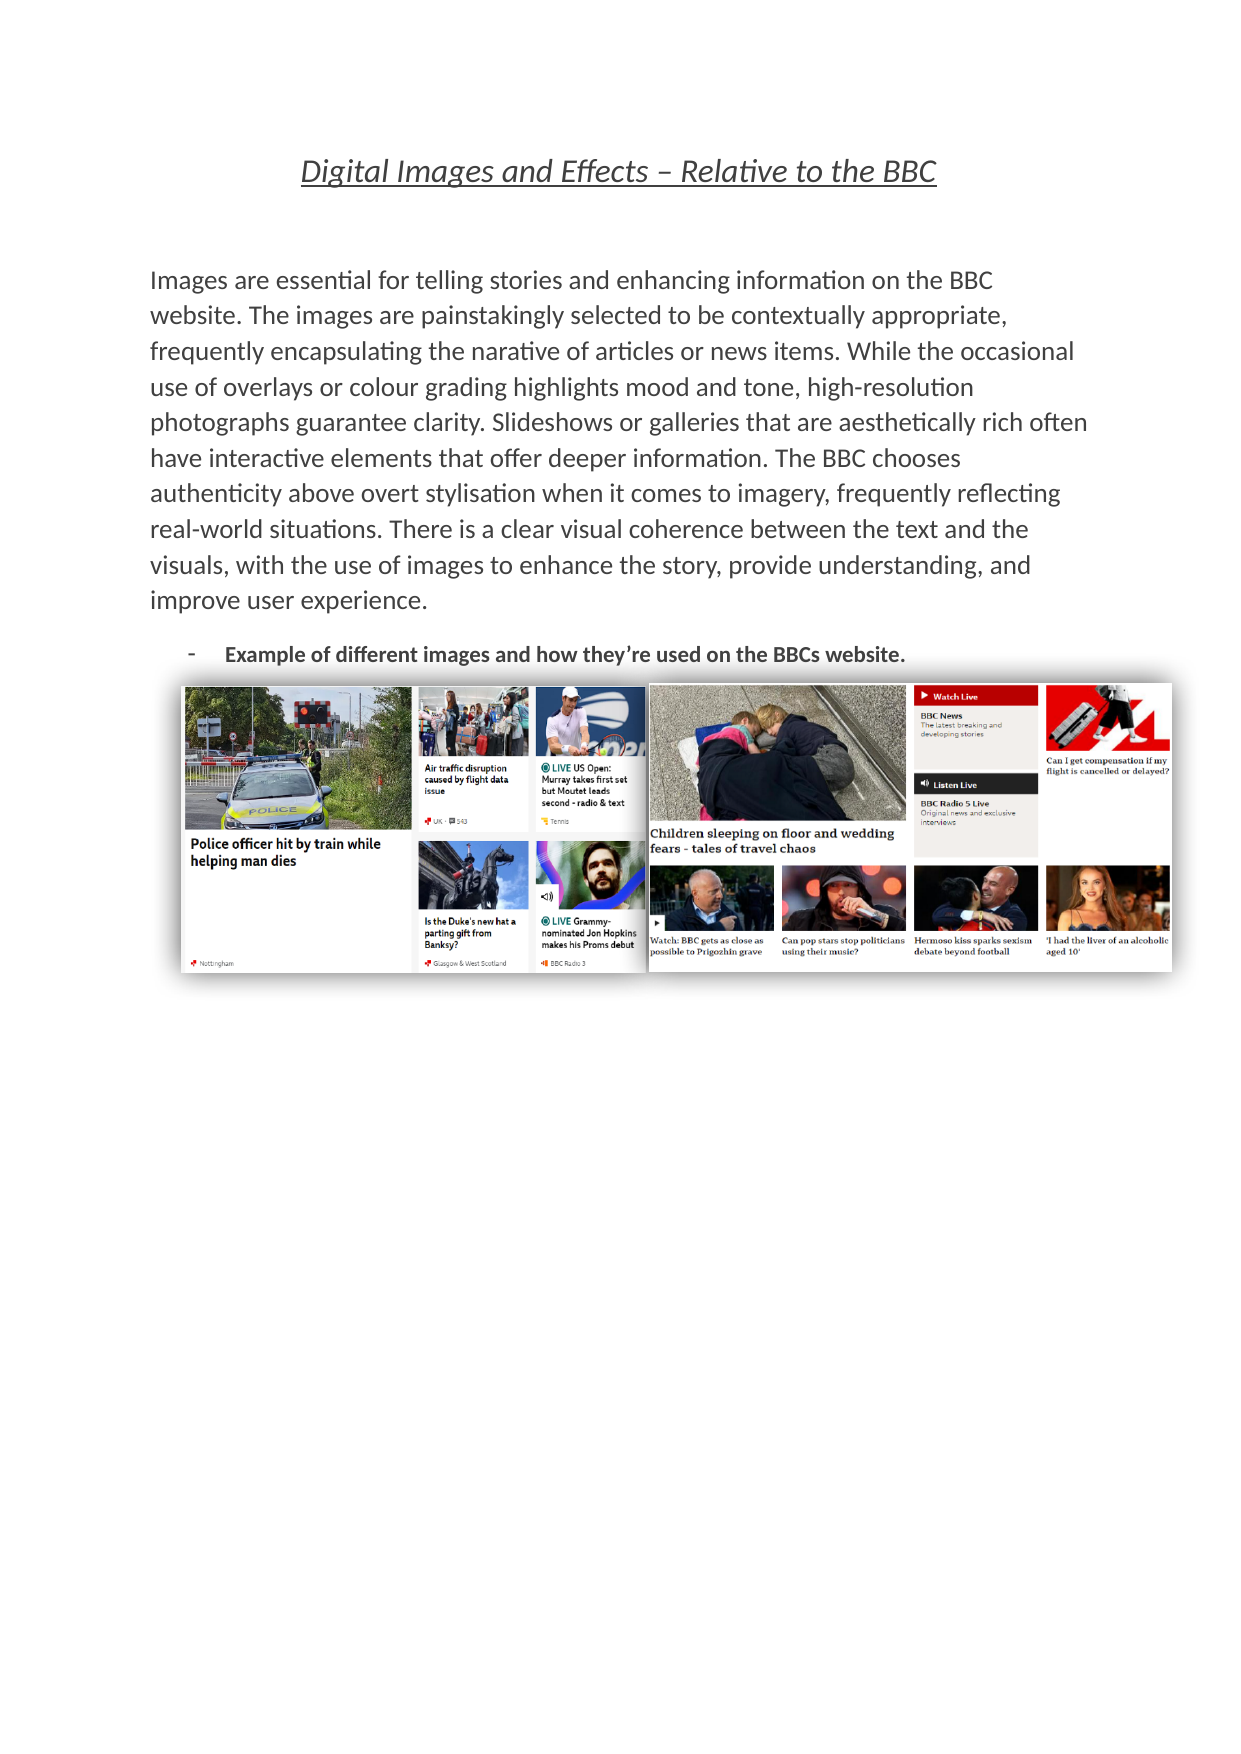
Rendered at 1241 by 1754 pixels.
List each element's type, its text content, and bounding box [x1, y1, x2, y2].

picture [649, 683, 1172, 972]
list Example of different images and how they’re used on the BBCs website. [187, 636, 1090, 669]
text Images are essential for telling stories and enhancing information on the BBC website. The images are painstakingly selected to be contextually appropriate, frequently encapsulating the narative of articles or news items. While the occasional use of overlays or colour grading highlights mood and tone, high-resolution photographs guarantee clarity. Slideshows or galleries that are aesthetically rich often have interactive elements that offer deeper information. The BBC chooses authenticity above overt stylisation when it comes to imagery, frequently reflecting real-world situations. There is a clear visual coherence between the text and the visuals, with the use of images to enhance the story, provide understanding, and improve user experience. [150, 263, 1090, 617]
picture [181, 686, 646, 973]
text Digital Images and Effects – Relative to the BBC [150, 150, 1090, 191]
